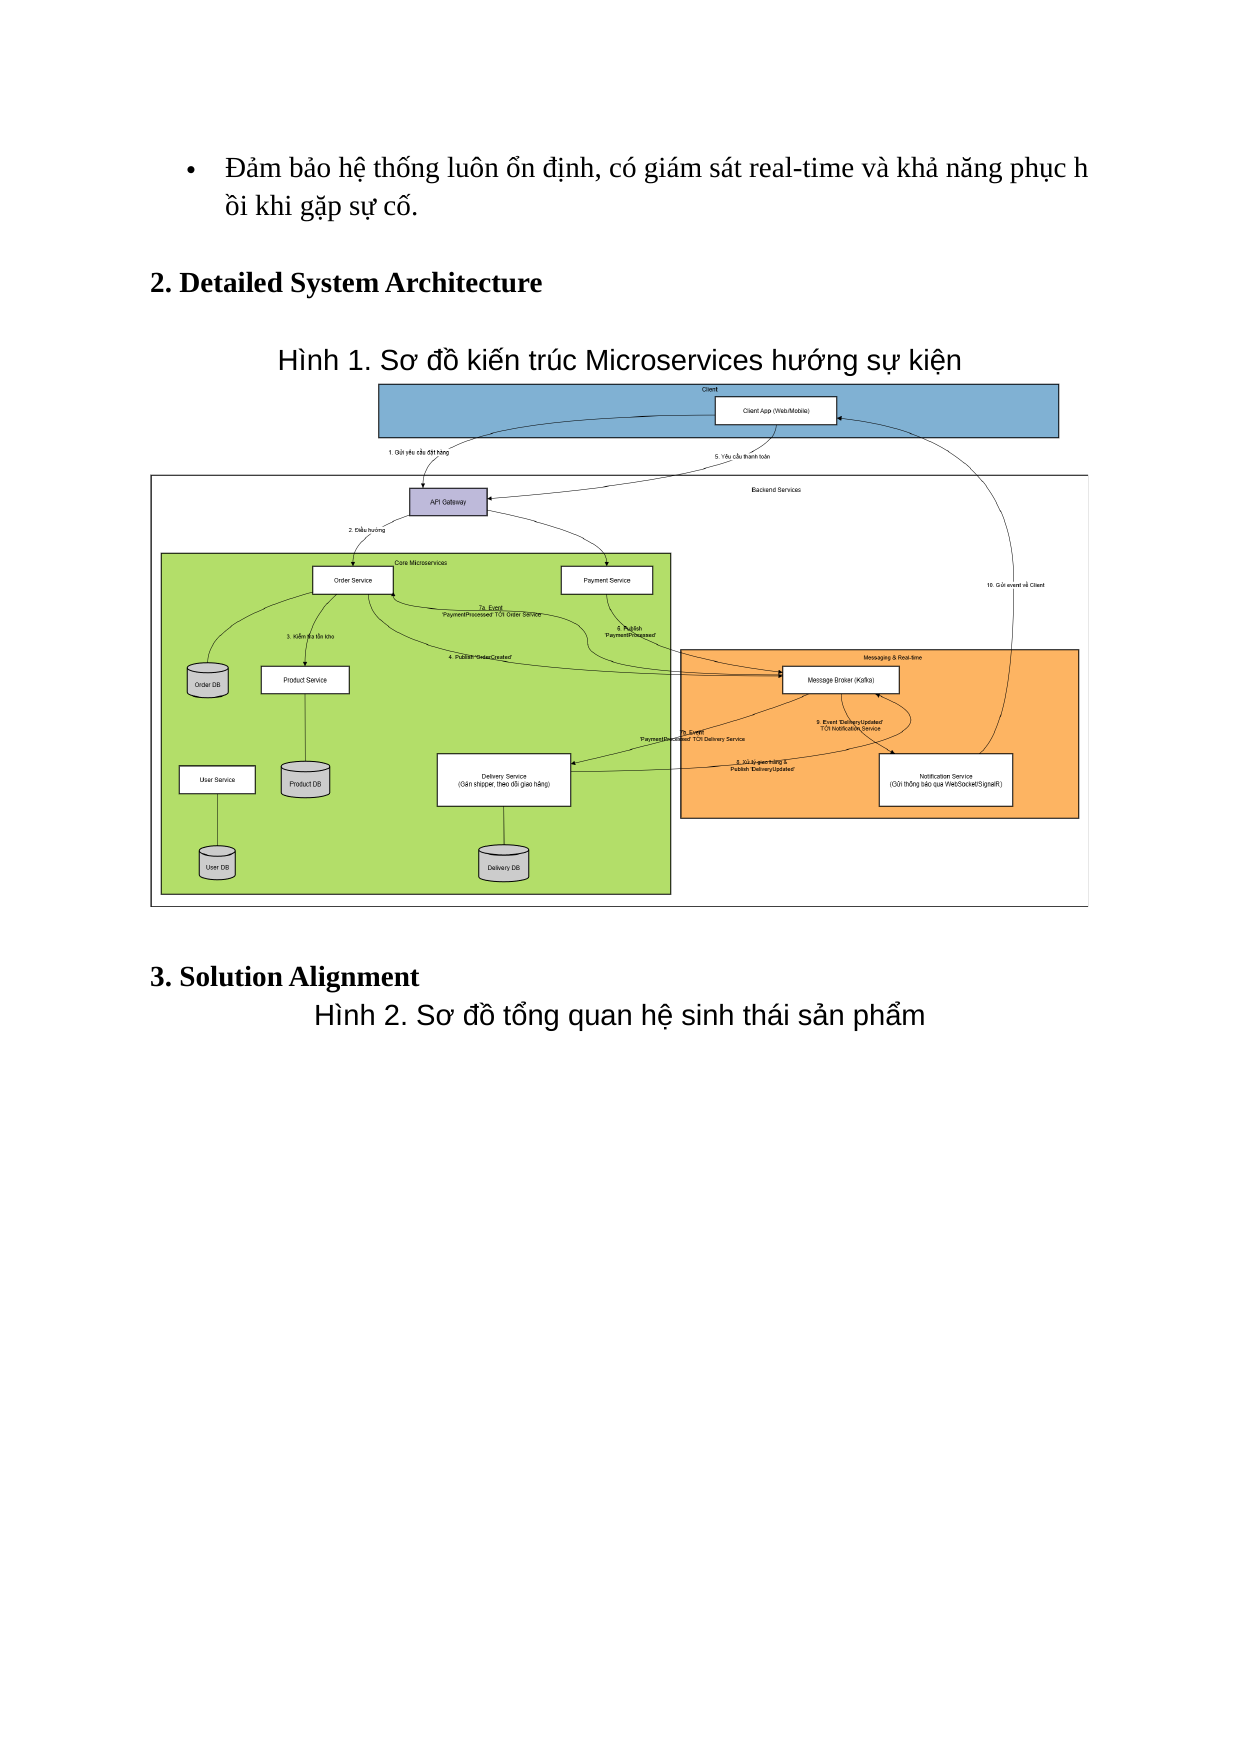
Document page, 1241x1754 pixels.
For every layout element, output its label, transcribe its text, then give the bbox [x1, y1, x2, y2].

picture [150, 381, 1089, 907]
list Đảm bảo hệ thống luôn ổn định, có giám sát real-time và khả năng phục hồi khi gặp sự cố. [187, 150, 1090, 222]
list Hình 2. Sơ đồ tổng quan hệ sinh thái sản phẩm [150, 998, 1090, 1031]
text Hình 1. Sơ đồ kiến trúc Microservices hướng sự kiện [150, 343, 1090, 376]
list Solution Alignment [150, 959, 1090, 993]
list Detailed System Architecture [150, 266, 1090, 299]
